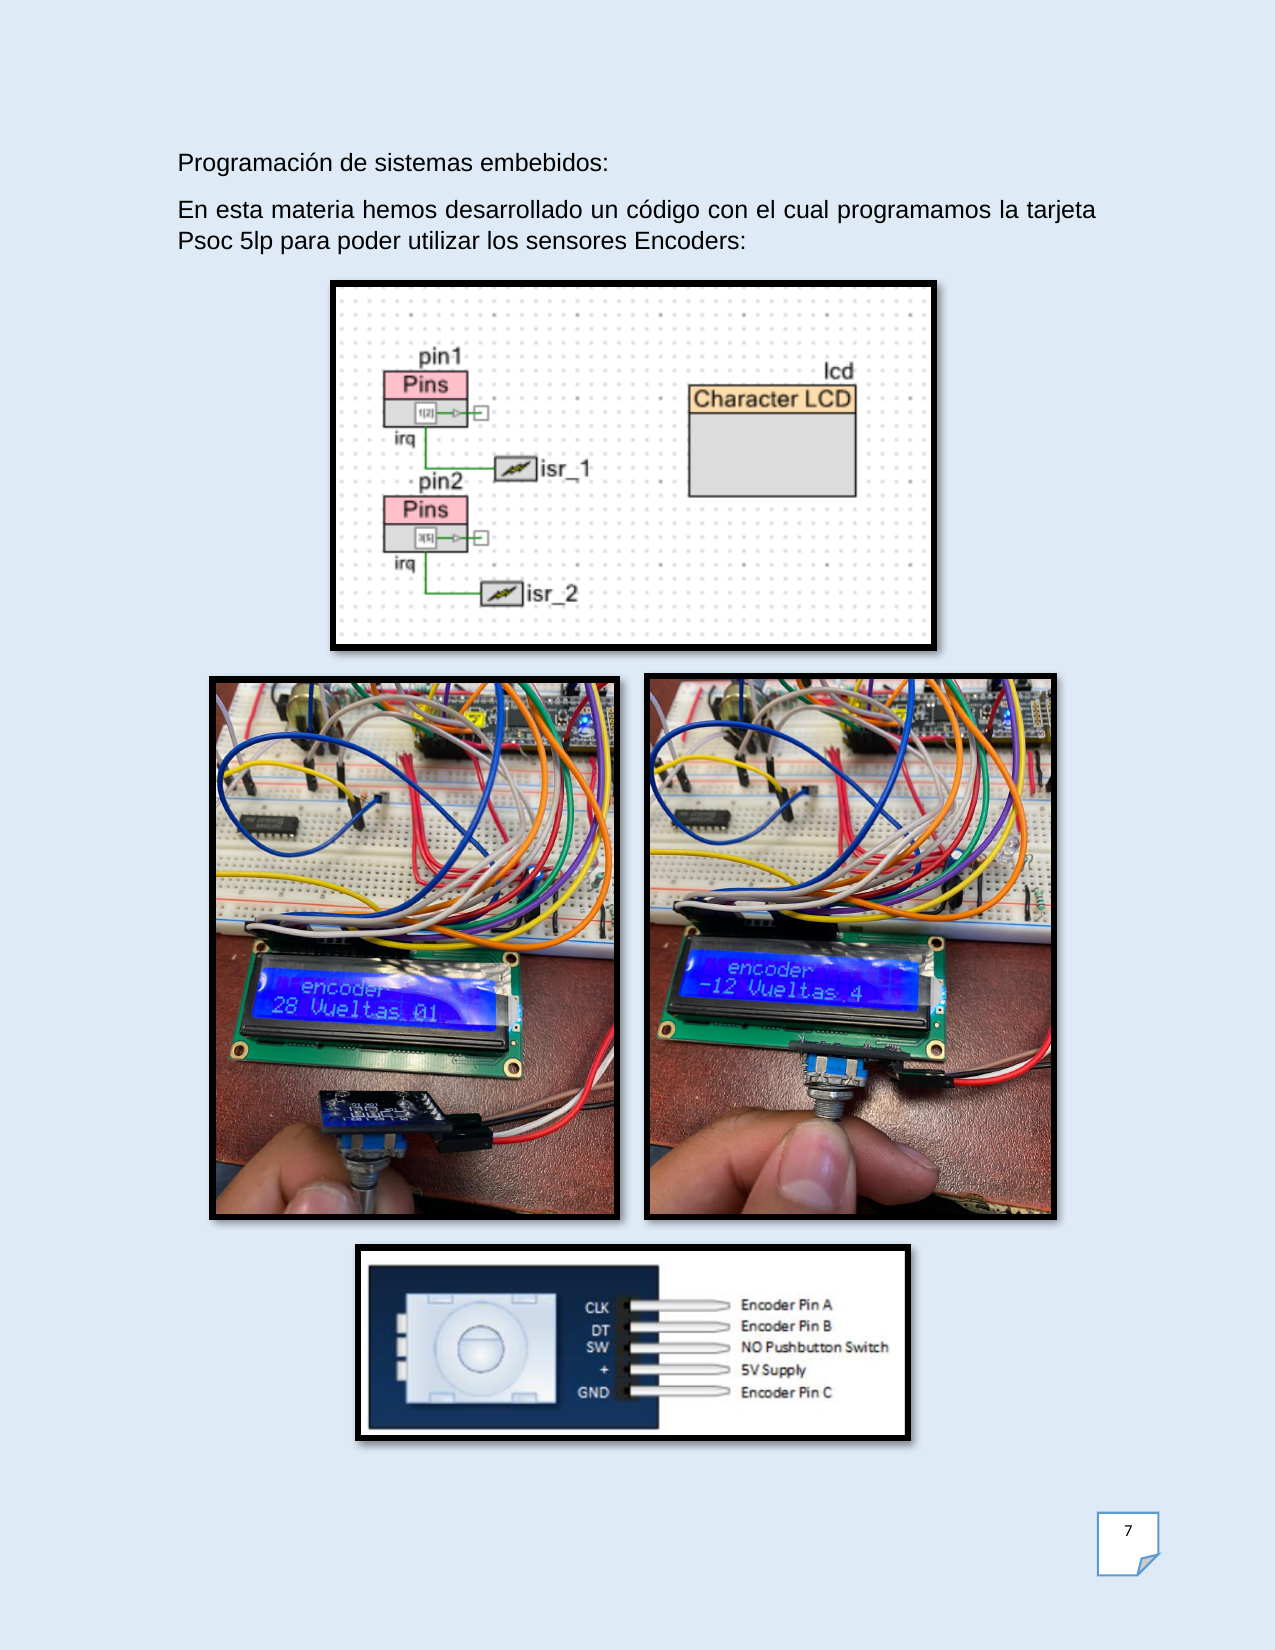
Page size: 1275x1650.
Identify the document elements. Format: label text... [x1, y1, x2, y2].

text En esta materia hemos desarrollado un código con el cual programamos la tarjeta Psoc 5lp para poder utilizar los sensores Encoders: [177, 195, 1098, 255]
picture [361, 1251, 905, 1435]
text Programación de sistemas embebidos: [177, 148, 1098, 176]
picture [336, 287, 931, 644]
picture [650, 679, 1051, 1214]
picture [216, 683, 614, 1214]
